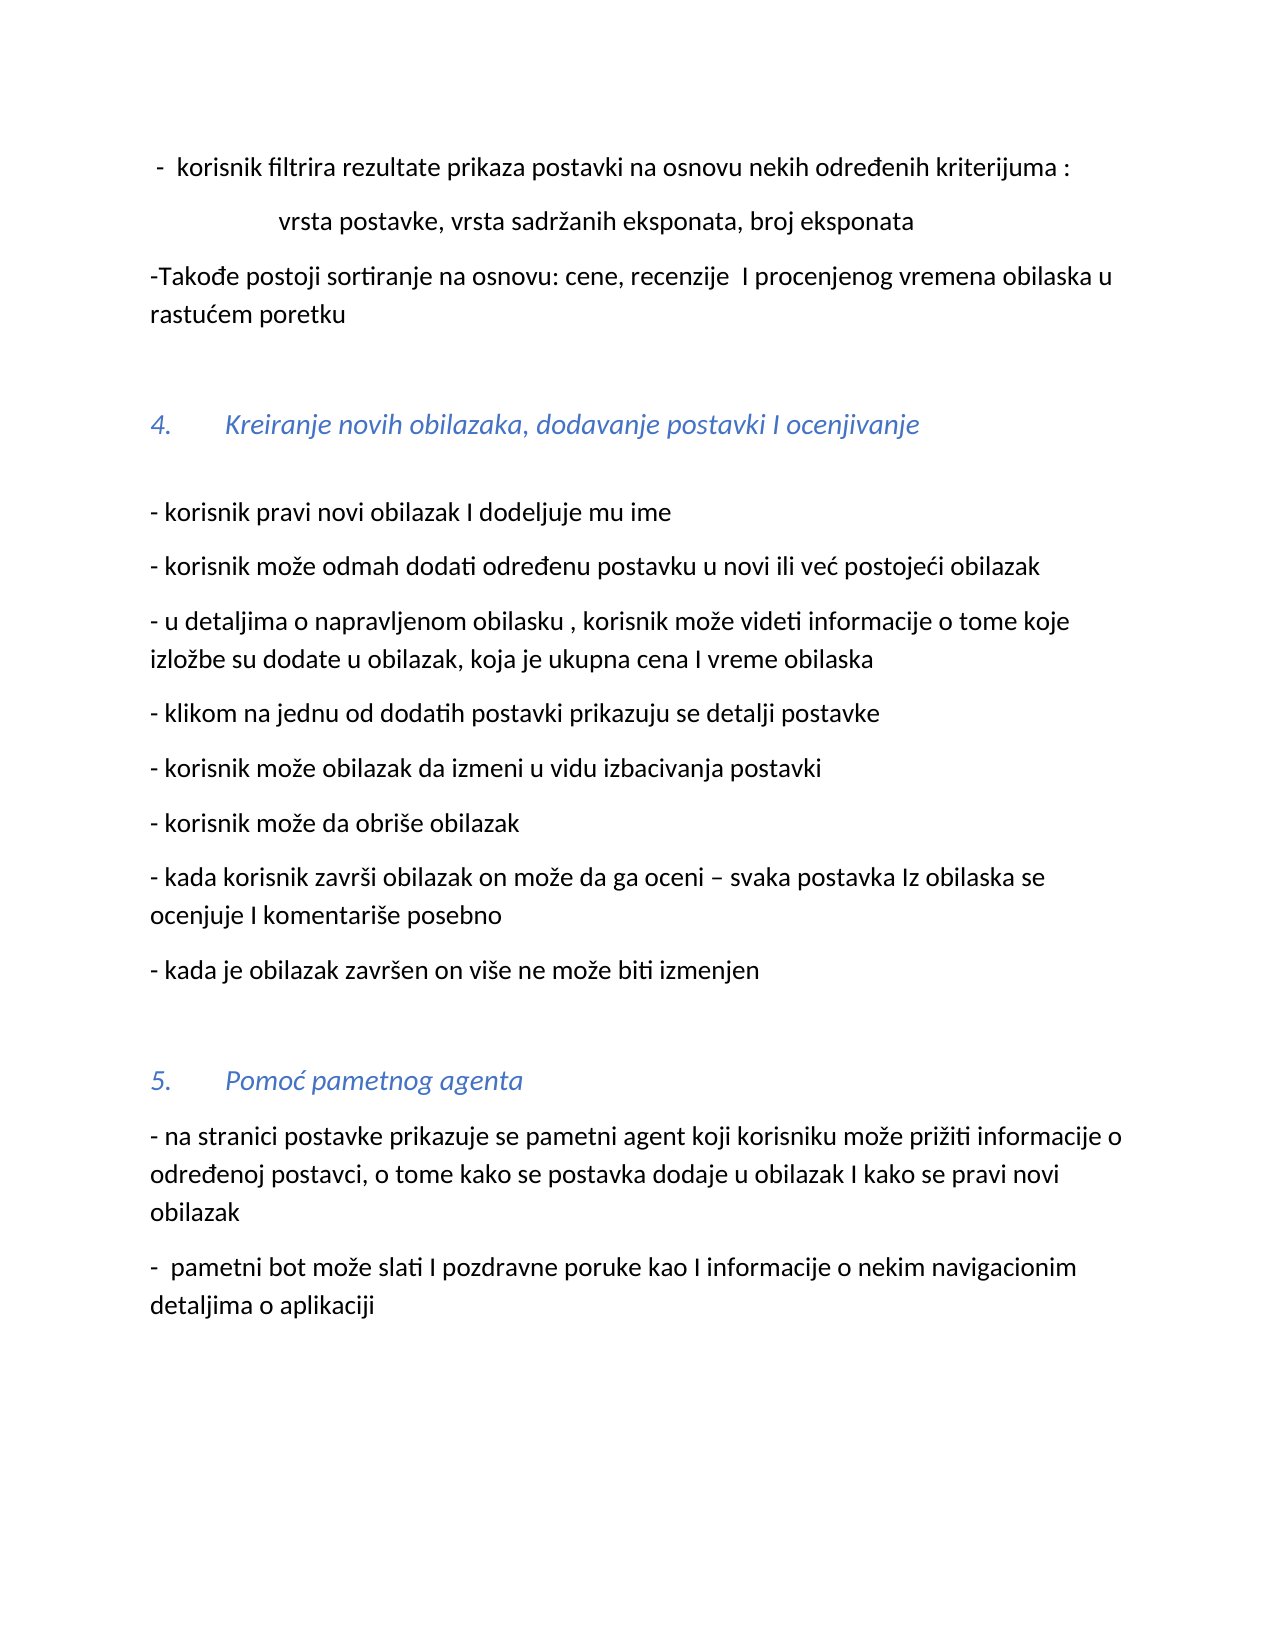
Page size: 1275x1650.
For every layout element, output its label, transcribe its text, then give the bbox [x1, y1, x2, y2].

text - pametni bot može slati I pozdravne poruke kao I informacije o nekim navigacionim detaljima o aplikaciji [150, 1250, 1125, 1321]
list Pomoć pametnog agenta [150, 1062, 1125, 1098]
text - u detaljima o napravljenom obilasku , korisnik može videti informacije o tome koje izložbe su dodate u obilazak, koja je ukupna cena I vreme obilaska [150, 604, 1125, 675]
text - korisnik filtrira rezultate prikaza postavki na osnovu nekih određenih kriterijuma : [150, 150, 1125, 183]
text - kada je obilazak završen on više ne može biti izmenjen [150, 953, 1125, 986]
text - korisnik pravi novi obilazak I dodeljuje mu ime [150, 495, 1125, 528]
text - kada korisnik završi obilazak on može da ga oceni – svaka postavka Iz obilaska se ocenjuje I komentariše posebno [150, 860, 1125, 931]
text - korisnik može obilazak da izmeni u vidu izbacivanja postavki [150, 751, 1125, 784]
text - na stranici postavke prikazuje se pametni agent koji korisniku može prižiti informacije o određenoj postavci, o tome kako se postavka dodaje u obilazak I kako se pravi novi obilazak [150, 1119, 1125, 1228]
text - korisnik može da obriše obilazak [150, 806, 1125, 839]
text vrsta postavke, vrsta sadržanih eksponata, broj eksponata [150, 204, 1125, 238]
text -Takođe postoji sortiranje na osnovu: cene, recenzije I procenjenog vremena obilaska u rastućem poretku [150, 259, 1125, 330]
list Kreiranje novih obilazaka, dodavanje postavki I ocenjivanje [150, 406, 1125, 474]
text - klikom na jednu od dodatih postavki prikazuju se detalji postavke [150, 697, 1125, 729]
text - korisnik može odmah dodati određenu postavku u novi ili već postojeći obilazak [150, 549, 1125, 582]
